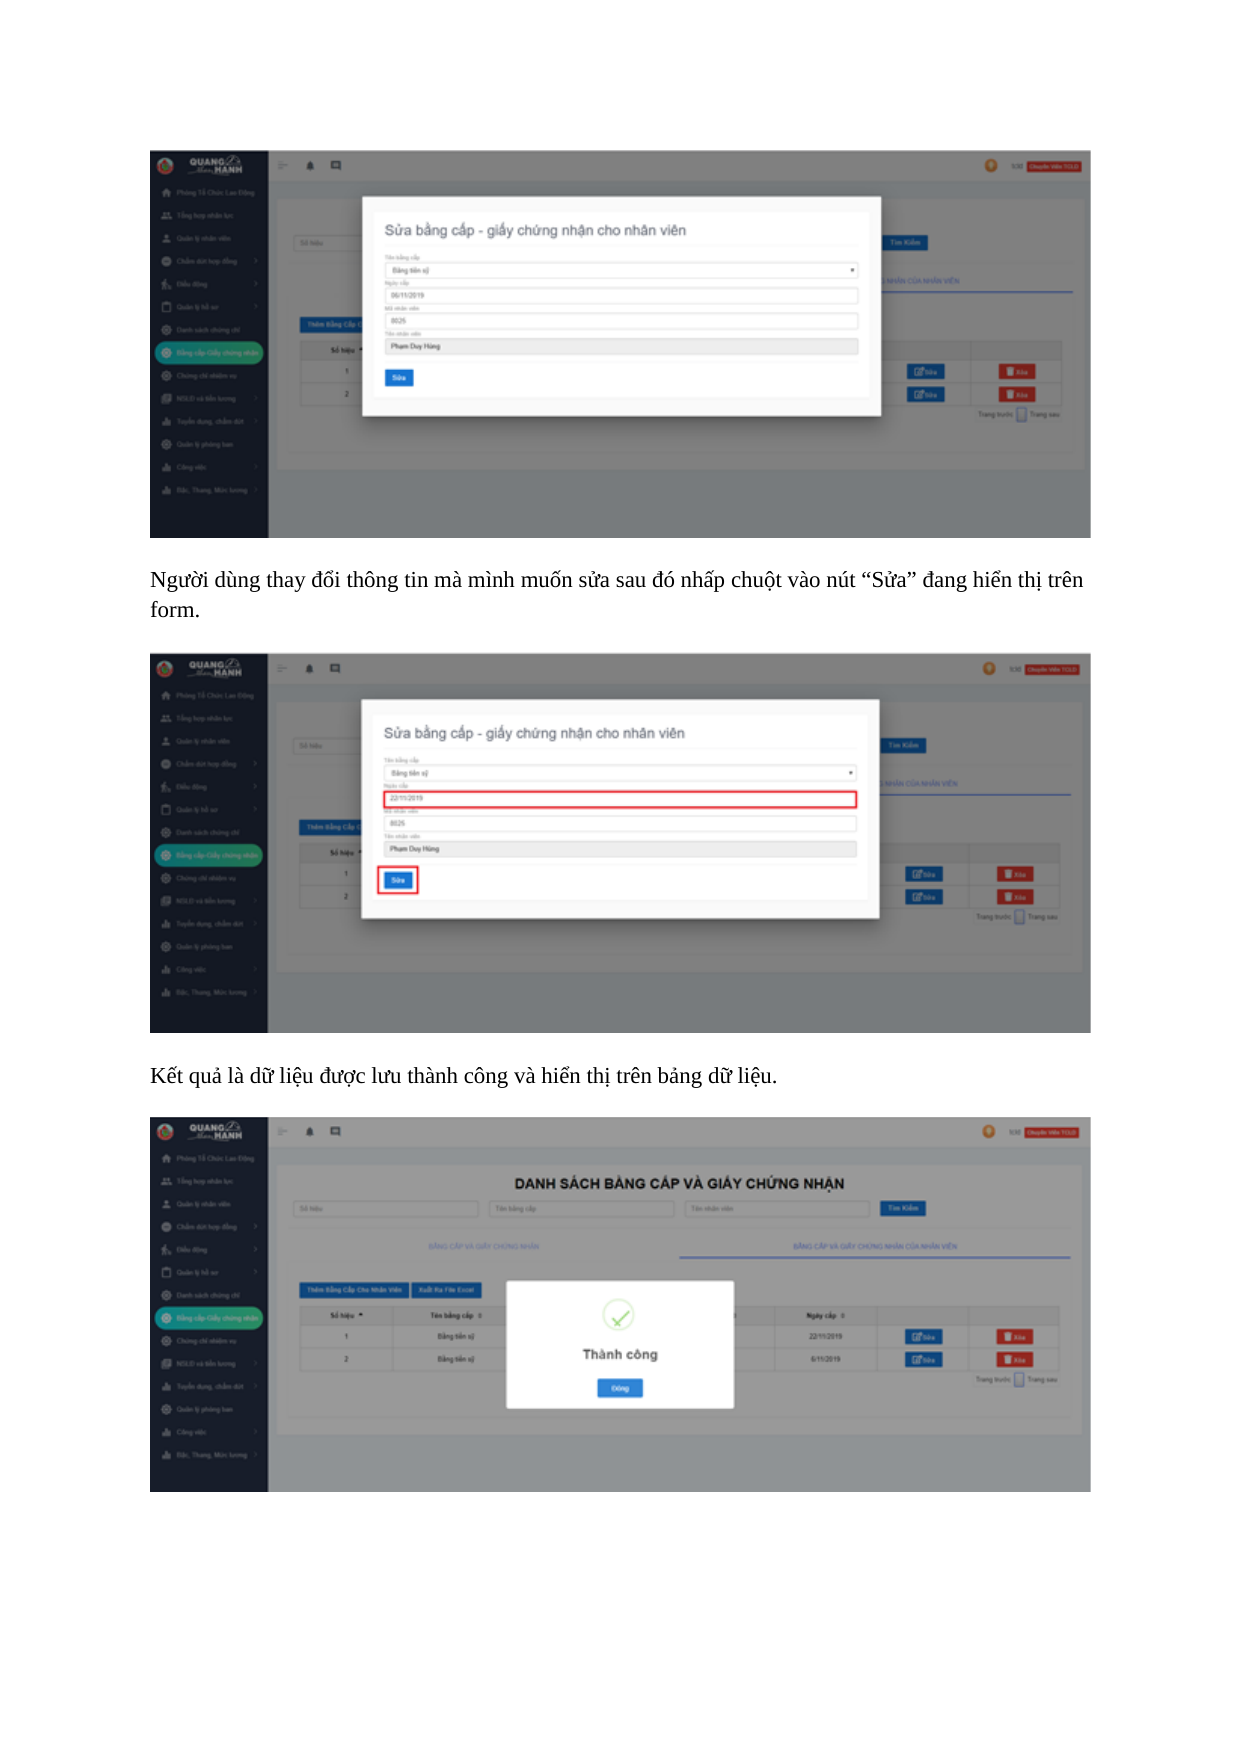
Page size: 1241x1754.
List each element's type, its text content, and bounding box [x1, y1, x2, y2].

picture [150, 150, 1091, 538]
picture [150, 1117, 1091, 1492]
text Kết quả là dữ liệu được lưu thành công và hiển thị trên bảng dữ liệu. [150, 1062, 1090, 1088]
text Người dùng thay đổi thông tin mà mình muốn sửa sau đó nhấp chuột vào nút “Sửa” đang hiển thị trên form. [150, 566, 1090, 623]
picture [150, 651, 1091, 1033]
